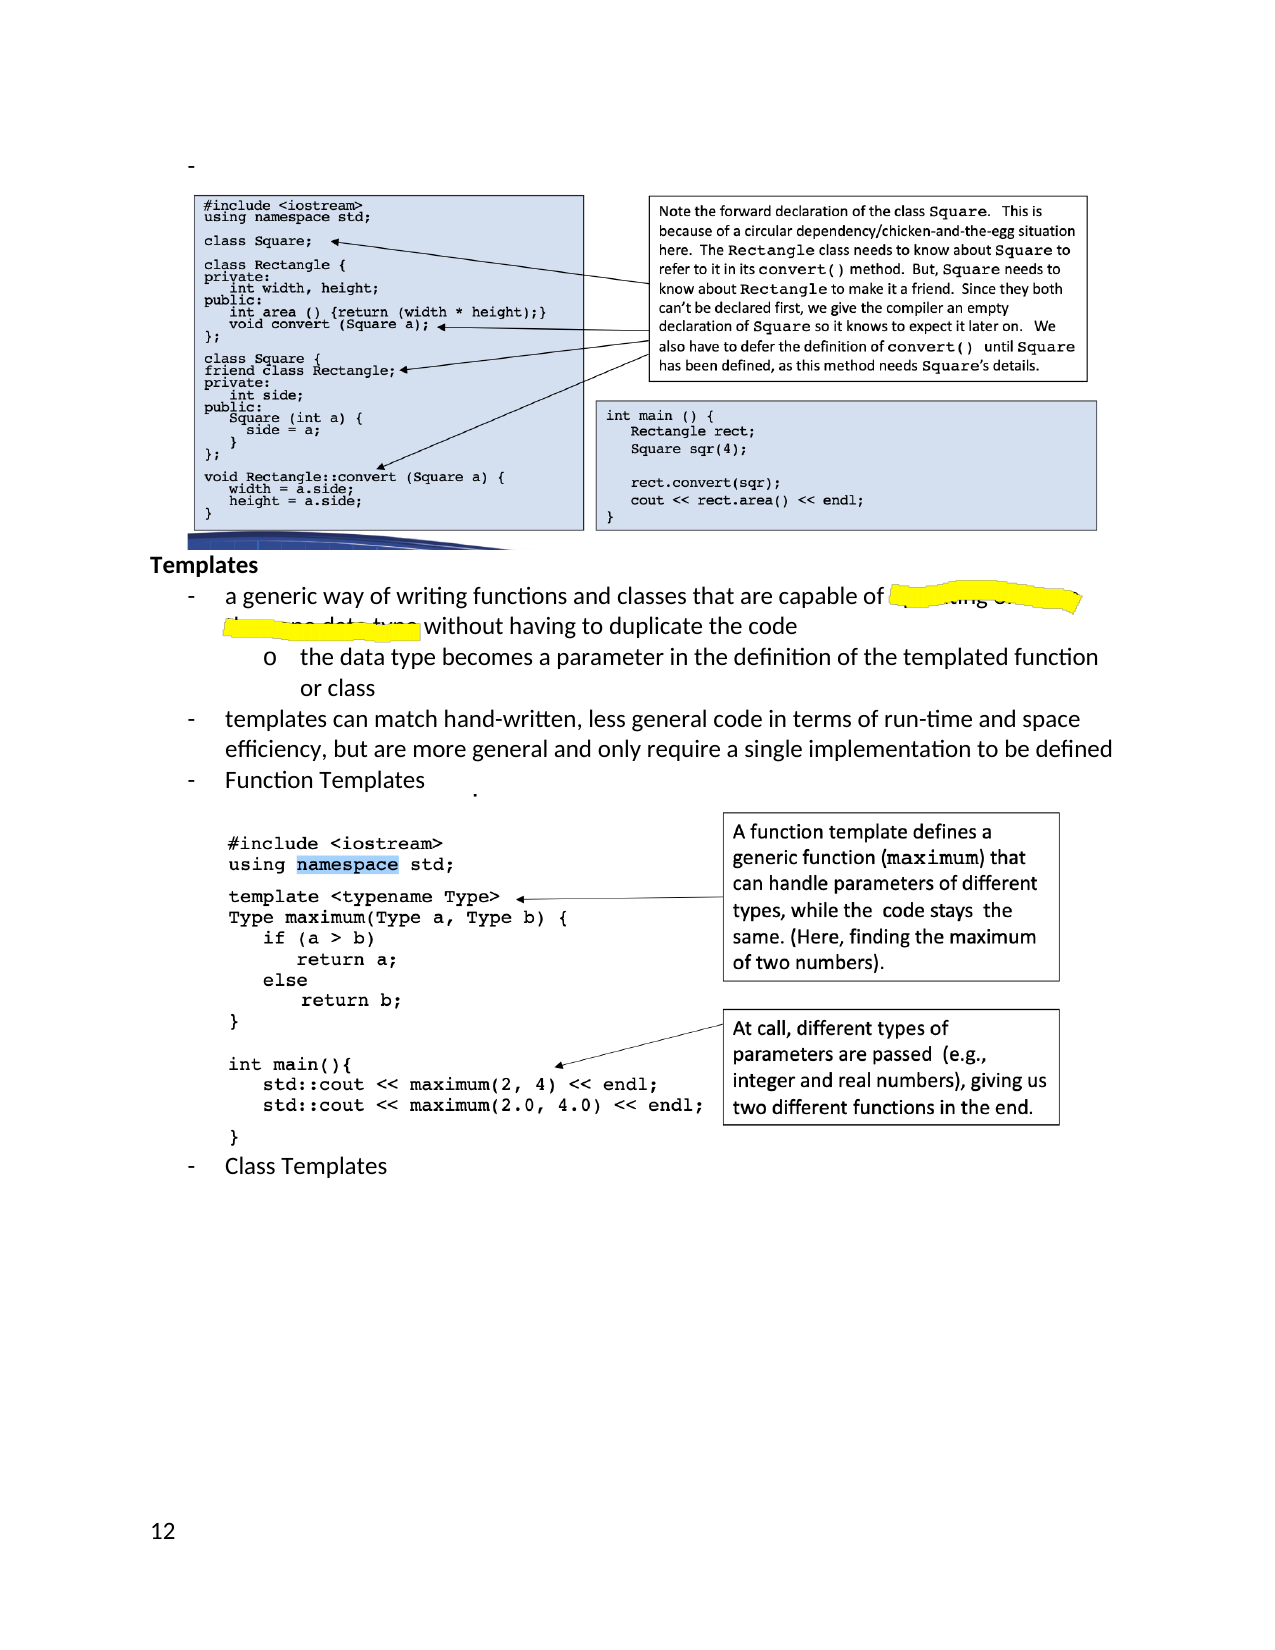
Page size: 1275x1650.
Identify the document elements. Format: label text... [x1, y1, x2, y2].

list the data type becomes a parameter in the definition of the templated function or class [262, 641, 1125, 703]
text Templates [150, 549, 1125, 580]
list a generic way of writing functions and classes that are capable of operating on more than one data type without having to duplicate the code [187, 580, 1125, 641]
list templates can match hand-written, less general code in terms of run-time and space efficiency, but are more general and only require a single implementation to be defined [187, 703, 1125, 764]
list Class Templates [187, 1150, 1125, 1181]
picture [219, 615, 426, 646]
list Function Templates [187, 764, 1125, 795]
picture [885, 579, 1084, 616]
picture [225, 794, 1068, 1151]
picture [187, 180, 1115, 550]
